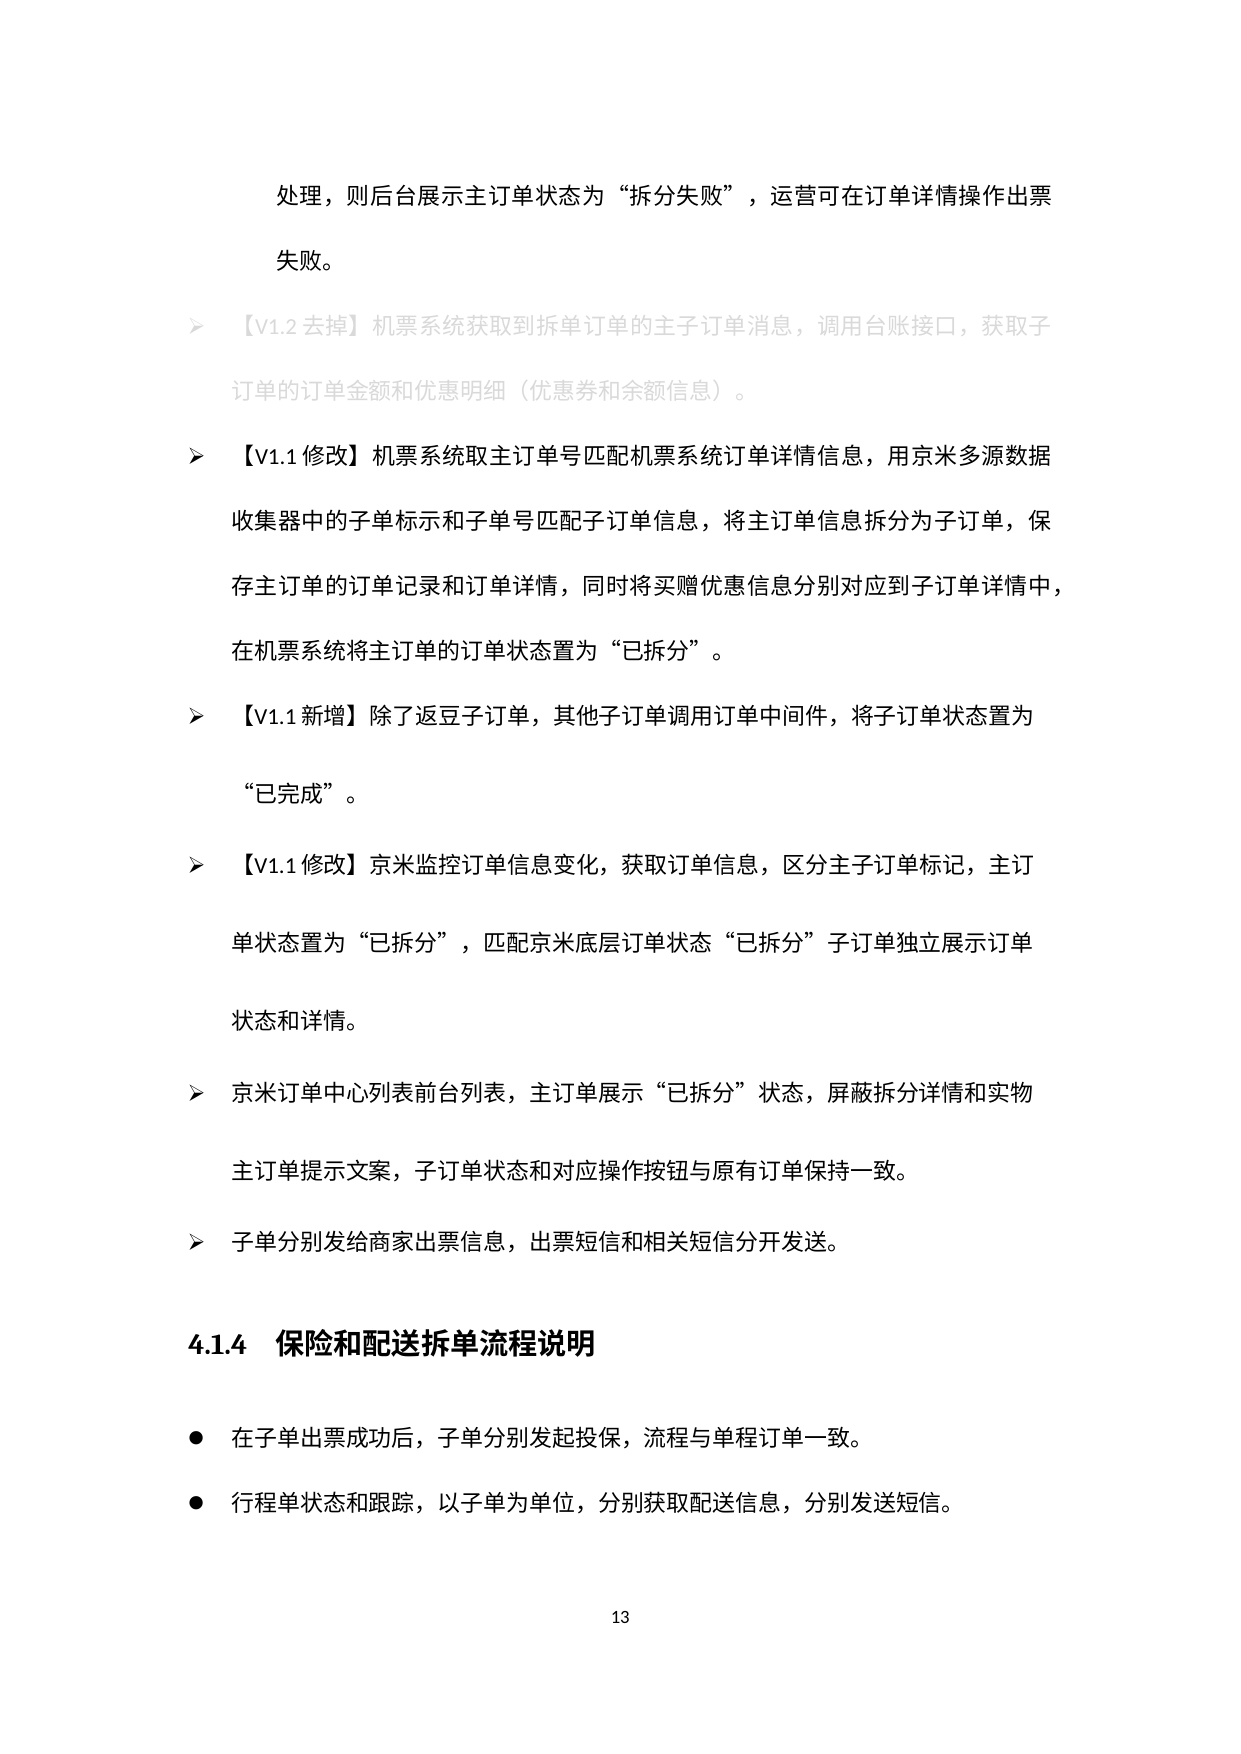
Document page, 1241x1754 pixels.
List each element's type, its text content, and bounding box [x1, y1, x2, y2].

subtitle 保险和配送拆单流程说明 [188, 1309, 1053, 1374]
list 京米订单中心列表前台列表，主订单展示“已拆分”状态，屏蔽拆分详情和实物主订单提示文案，子订单状态和对应操作按钮与原有订单保持一致。 [187, 1059, 1053, 1202]
list 行程单状态和跟踪，以子单为单位，分别获取配送信息，分别发送短信。 [187, 1469, 1053, 1534]
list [232, 162, 1053, 292]
list 【V1.1新增】除了返豆子订单，其他子订单调用订单中间件，将子订单状态置为“已完成”。 [187, 682, 1053, 825]
list 【V1.2去掉】机票系统获取到拆单订单的主子订单消息，调用台账接口，获取子订单的订单金额和优惠明细（优惠券和余额信息）。 [187, 292, 1053, 422]
list 在子单出票成功后，子单分别发起投保，流程与单程订单一致。 [187, 1404, 1053, 1469]
list 【V1.1修改】京米监控订单信息变化，获取订单信息，区分主子订单标记，主订单状态置为“已拆分”，匹配京米底层订单状态“已拆分”子订单独立展示订单状态和详情。 [187, 831, 1053, 1052]
list 子单分别发给商家出票信息，出票短信和相关短信分开发送。 [187, 1208, 1053, 1273]
list 【V1.1修改】机票系统取主订单号匹配机票系统订单详情信息，用京米多源数据收集器中的子单标示和子单号匹配子订单信息，将主订单信息拆分为子订单，保存主订单的订单记录和订单详情，同时将买赠优惠信息分别对应到子订单详情中，在机票系统将主订单的订单状态置为“已拆分”。 [187, 422, 1053, 682]
